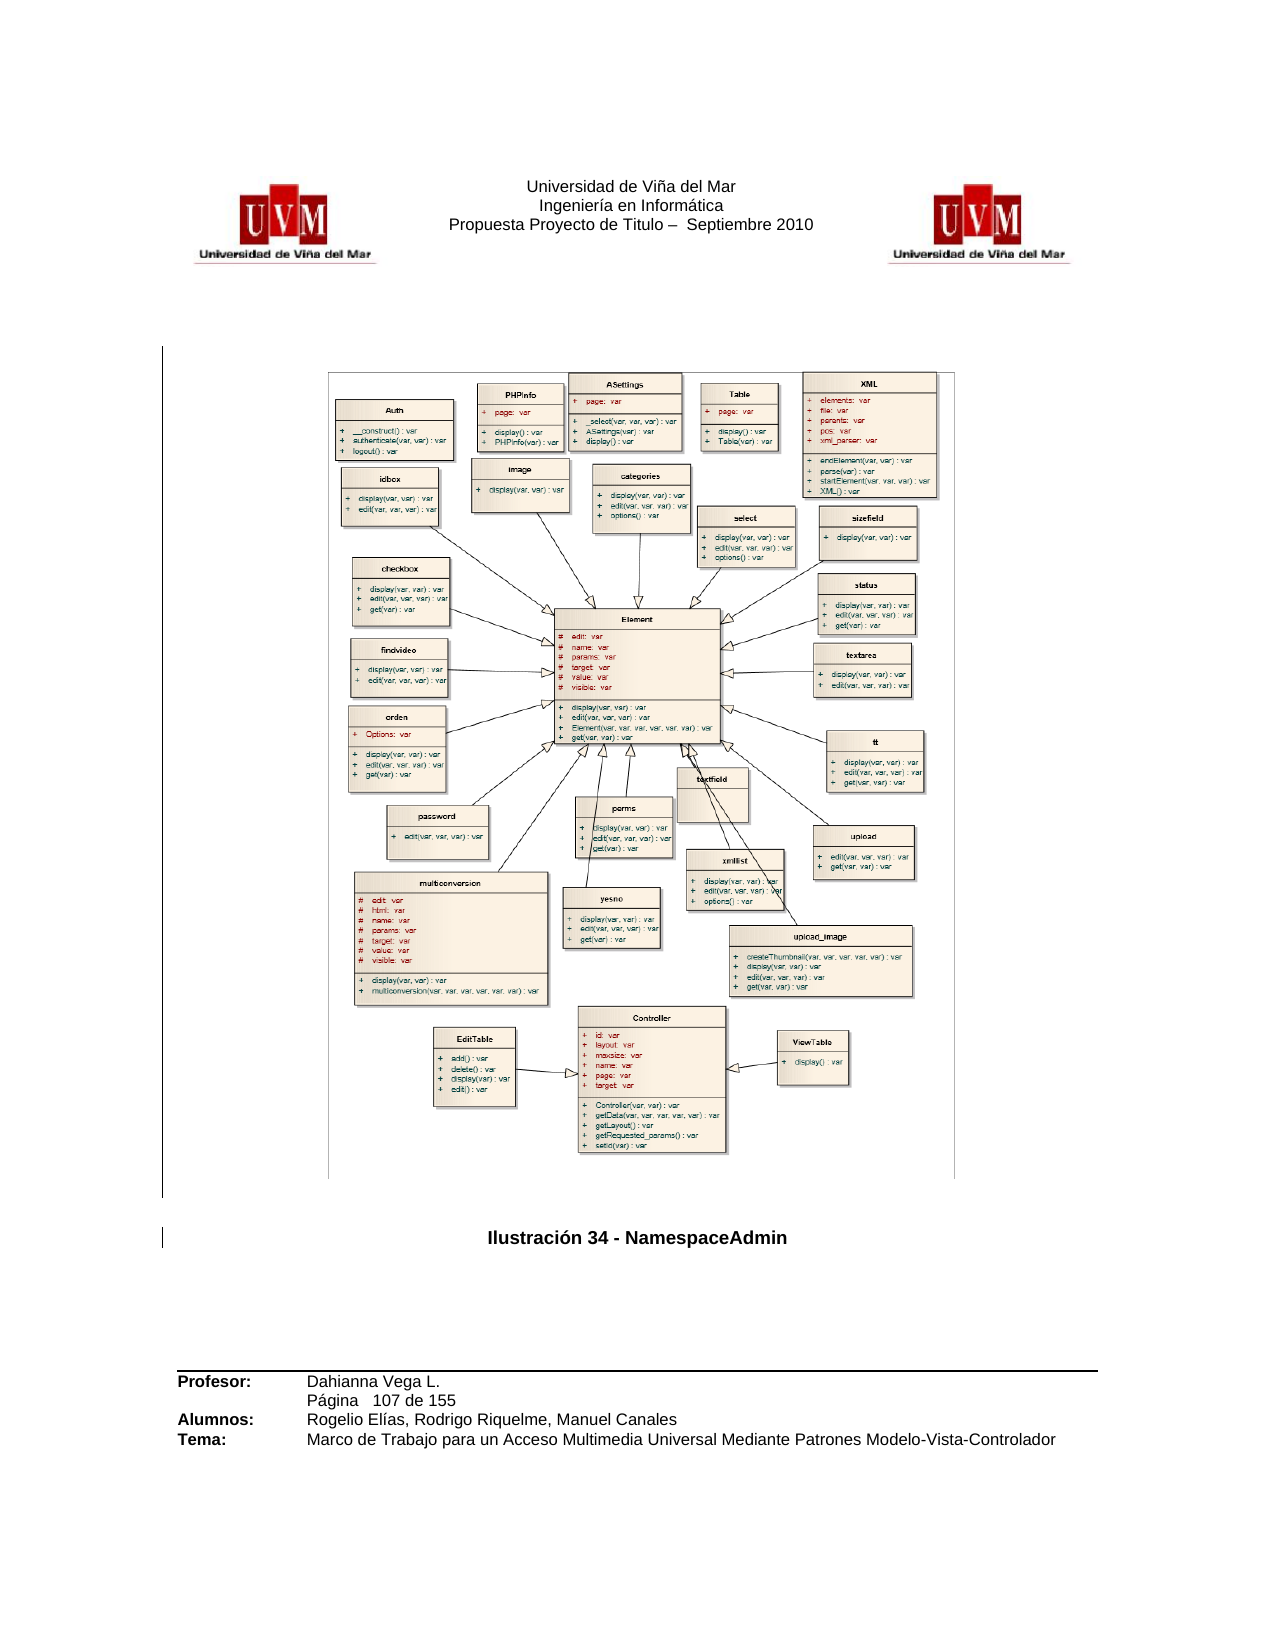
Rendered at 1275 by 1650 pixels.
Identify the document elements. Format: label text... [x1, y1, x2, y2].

picture [177, 176, 390, 267]
picture [301, 346, 974, 1198]
text Ilustración 34 - NamespaceAdmin [177, 1227, 1098, 1248]
picture [871, 176, 1084, 267]
